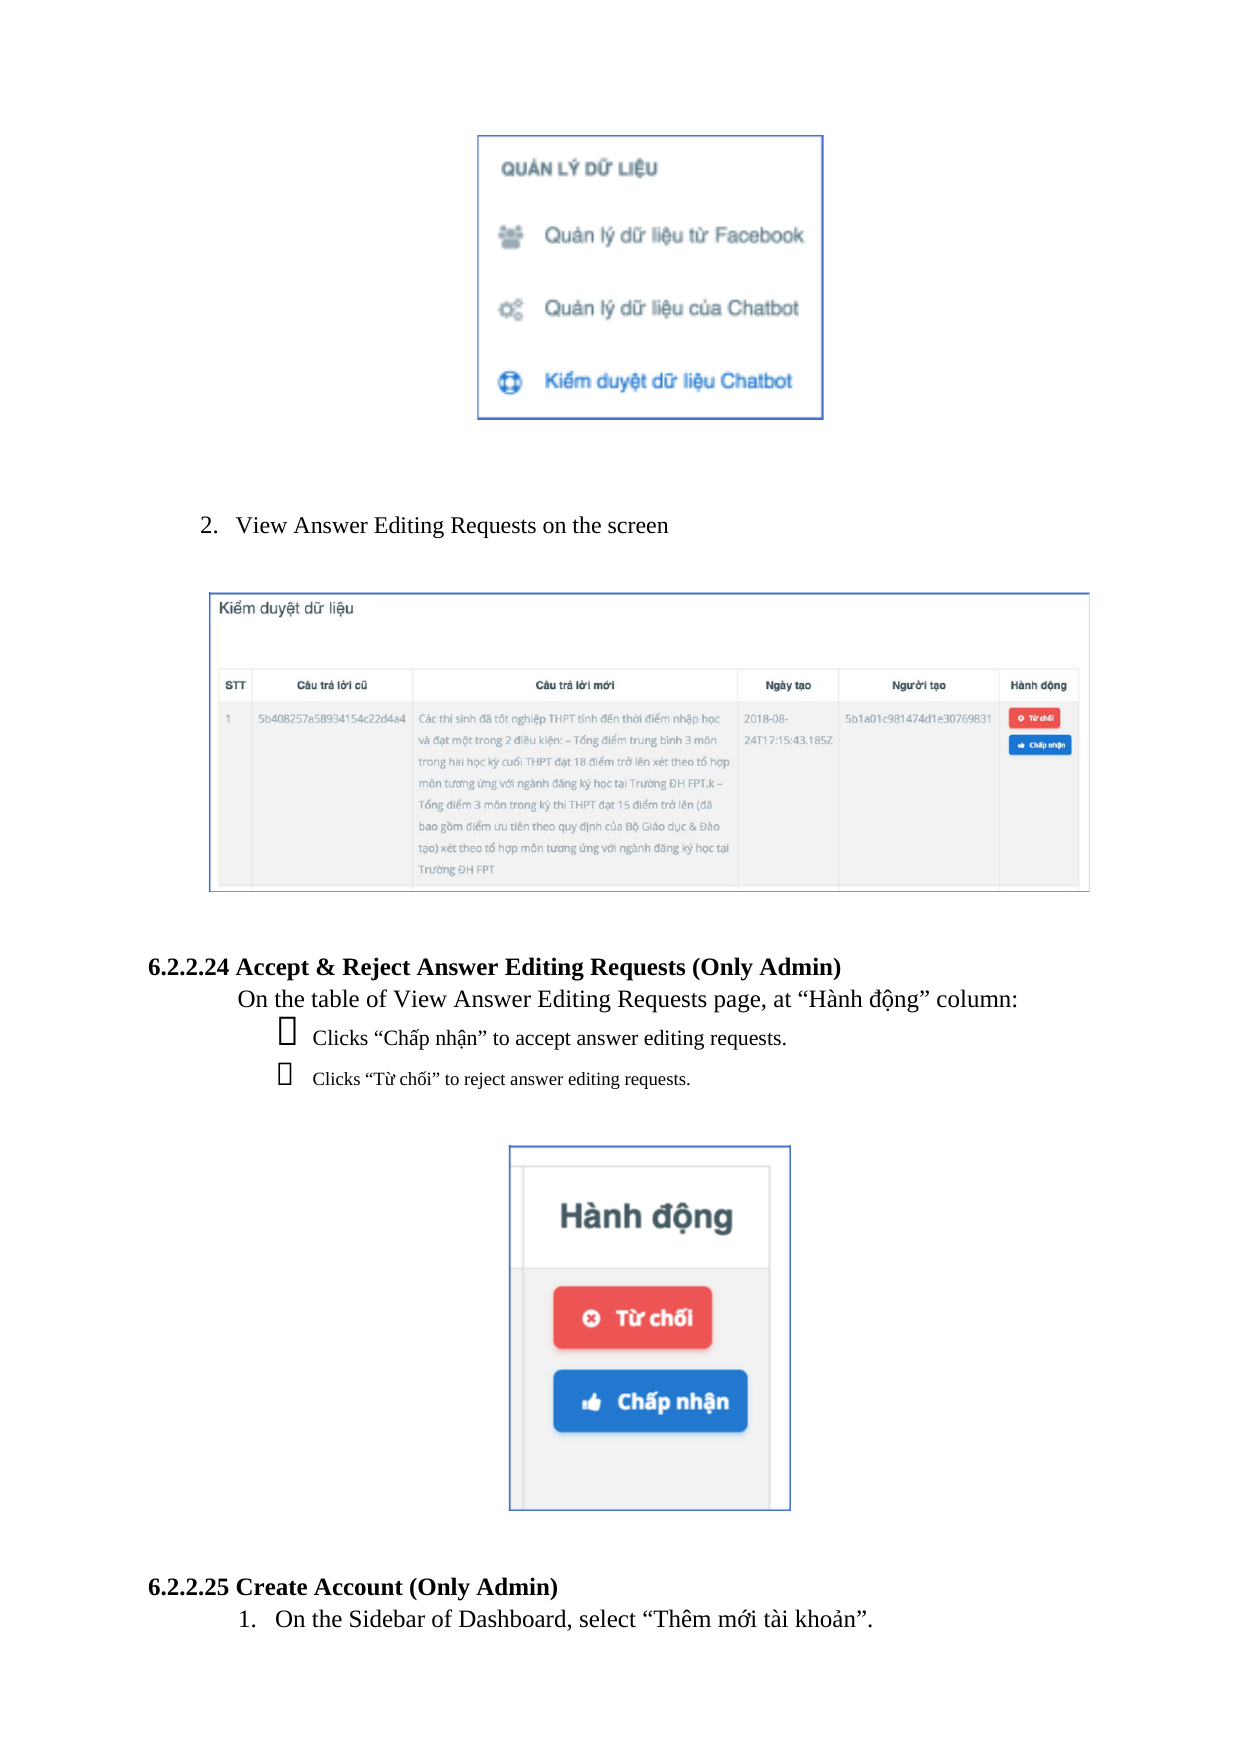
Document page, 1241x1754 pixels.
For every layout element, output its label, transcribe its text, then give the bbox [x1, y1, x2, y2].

list On the Sidebar of Dashboard, select “Thêm mới tài khoản”. [238, 1604, 1090, 1633]
picture [508, 1145, 791, 1511]
picture [477, 135, 824, 420]
text 6.2.2.25 Create Account (Only Admin) [148, 1572, 1090, 1600]
text 2. View Answer Editing Requests on the screen [200, 510, 1090, 539]
text On the table of View Answer Editing Requests page, at “Hành động” column: [148, 984, 1018, 1013]
text 6.2.2.24 Accept & Reject Answer Editing Requests (Only Admin) [148, 952, 1090, 981]
list Clicks “Chấp nhận” to accept answer editing requests. [275, 1013, 1090, 1053]
list Clicks “Từ chối” to reject answer editing requests. [275, 1060, 1090, 1092]
picture [208, 592, 1090, 892]
